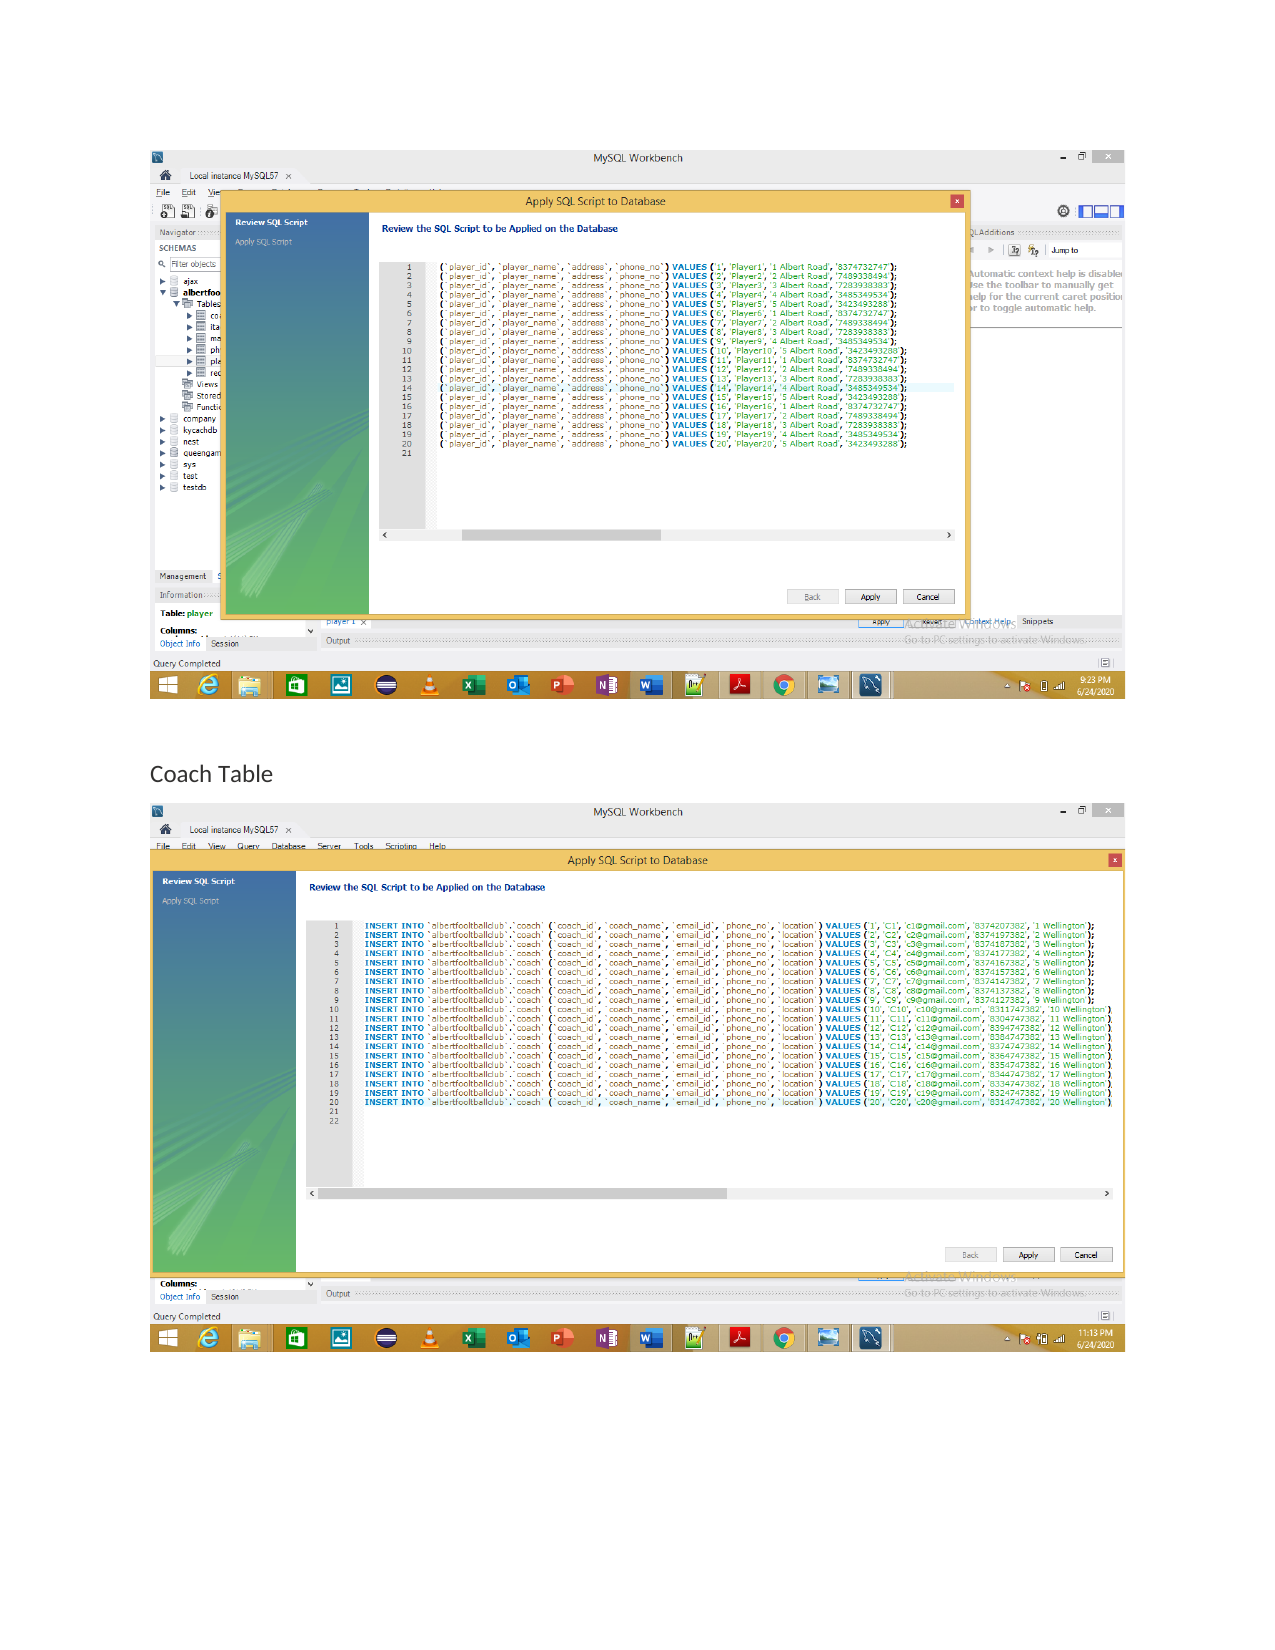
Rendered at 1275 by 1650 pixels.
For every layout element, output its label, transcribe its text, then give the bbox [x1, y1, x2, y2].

picture [150, 150, 1125, 699]
text Coach Table [150, 758, 1125, 788]
picture [150, 803, 1125, 1352]
